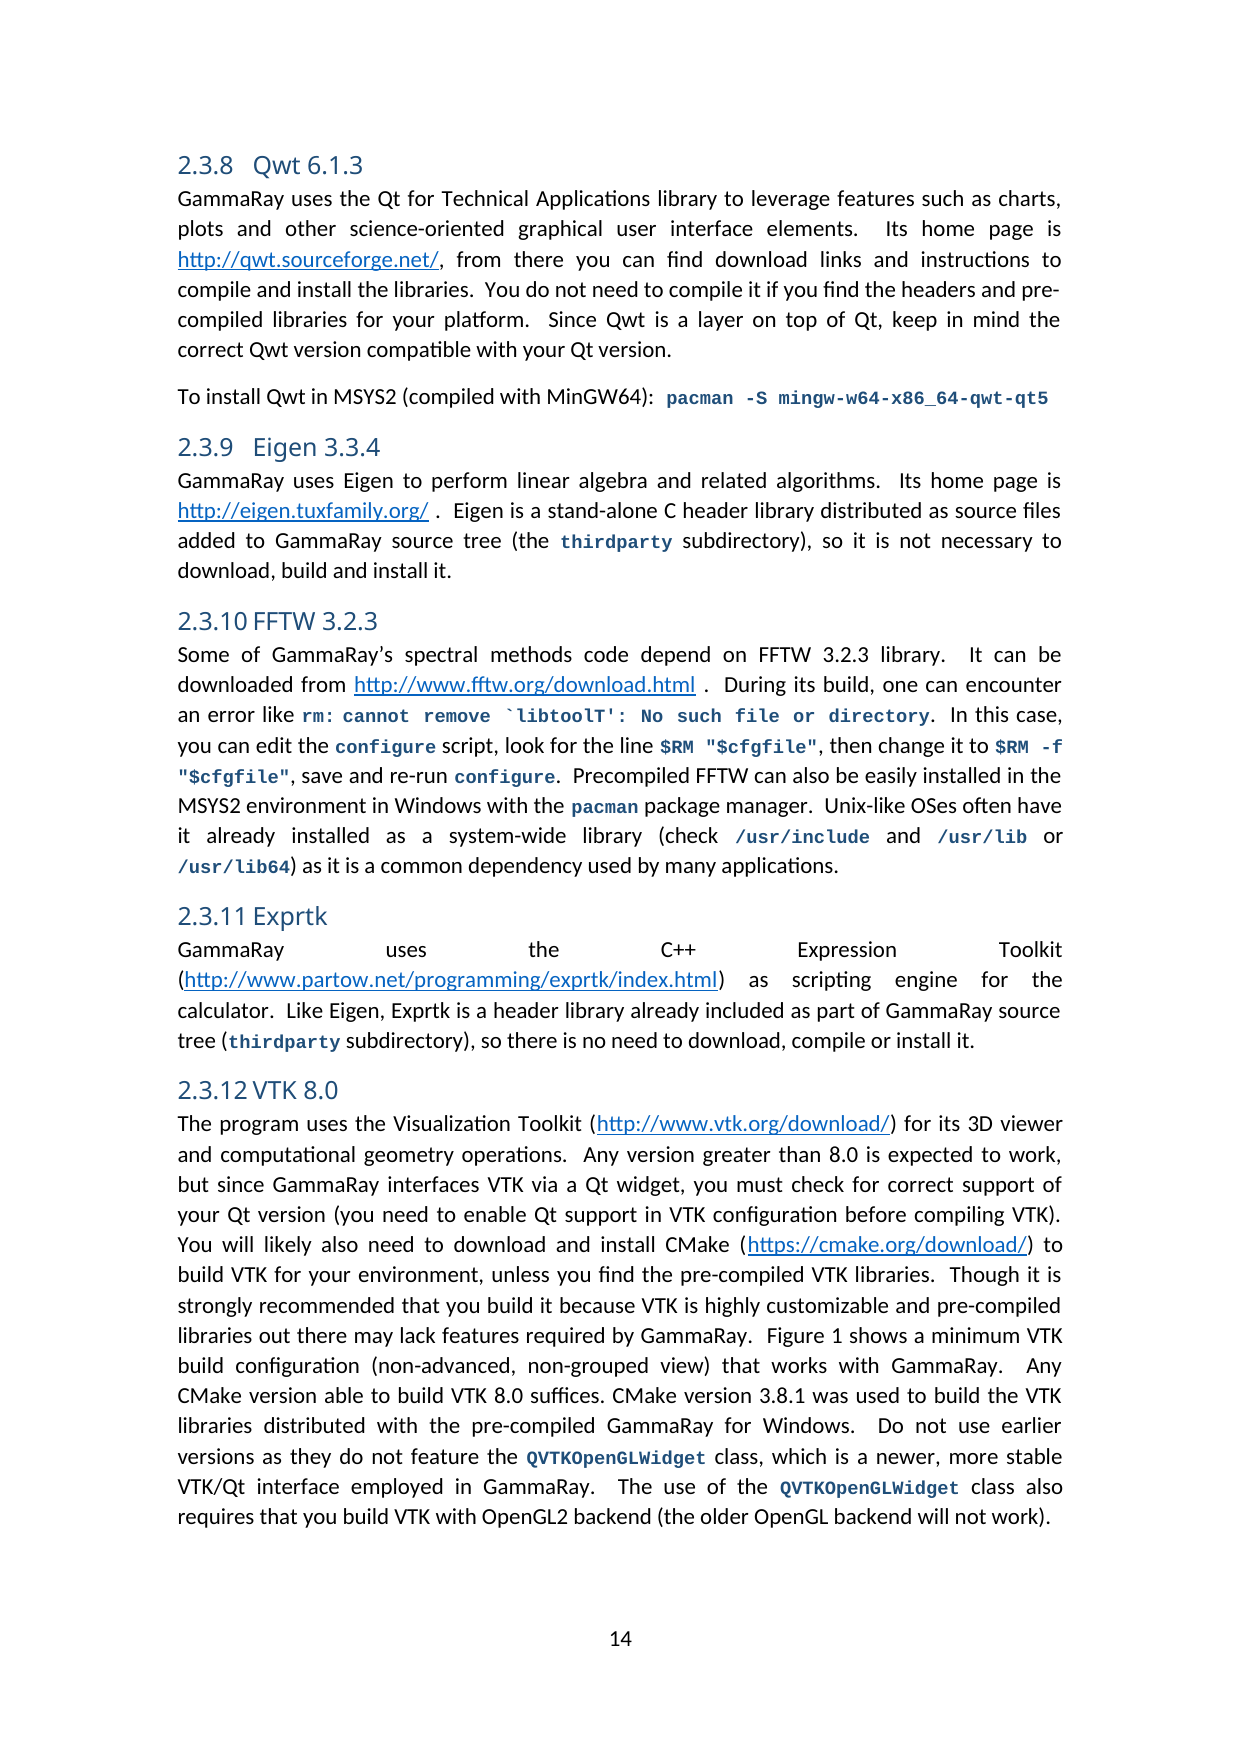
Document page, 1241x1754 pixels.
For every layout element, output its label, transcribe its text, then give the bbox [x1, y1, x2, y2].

subtitle Eigen 3.3.4 [177, 429, 1063, 463]
subtitle Exprtk [177, 898, 1063, 933]
text GammaRay uses the C++ Expression Toolkit (http://www.partow.net/programming/exprtk/index.html) as scripting engine for the calculator. Like Eigen, Exprtk is a header library already included as part of GammaRay source tree (thirdparty subdirectory), so there is no need to download, compile or install it. [177, 935, 1063, 1054]
text GammaRay uses the Qt for Technical Applications library to leverage features such as charts, plots and other science-oriented graphical user interface elements. Its home page is http://qwt.sourceforge.net/, from there you can find download links and instructions to compile and install the libraries. You do not need to compile it if you find the headers and pre-compiled libraries for your platform. Since Qwt is a layer on top of Qt, keep in mind the correct Qwt version compatible with your Qt version. [177, 184, 1063, 363]
text The program uses the Visualization Toolkit (http://www.vtk.org/download/) for its 3D viewer and computational geometry operations. Any version greater than 8.0 is expected to work, but since GammaRay interfaces VTK via a Qt widget, you must check for correct support of your Qt version (you need to enable Qt support in VTK configuration before compiling VTK). You will likely also need to download and install CMake (https://cmake.org/download/) to build VTK for your environment, unless you find the pre-compiled VTK libraries. Though it is strongly recommended that you build it because VTK is highly customizable and pre-compiled libraries out there may lack features required by GammaRay. Figure 1 shows a minimum VTK build configuration (non-advanced, non-grouped view) that works with GammaRay. Any CMake version able to build VTK 8.0 suffices. CMake version 3.8.1 was used to build the VTK libraries distributed with the pre-compiled GammaRay for Windows. Do not use earlier versions as they do not feature the QVTKOpenGLWidget class, which is a newer, more stable VTK/Qt interface employed in GammaRay. The use of the QVTKOpenGLWidget class also requires that you build VTK with OpenGL2 backend (the older OpenGL backend will not work). [177, 1109, 1063, 1530]
subtitle FFTW 3.2.3 [177, 603, 1063, 637]
text Some of GammaRay’s spectral methods code depend on FFTW 3.2.3 library. It can be downloaded from http://www.fftw.org/download.html . During its build, one can encounter an error like rm: cannot remove `libtoolT': No such file or directory. In this case, you can edit the configure script, look for the line $RM "$cfgfile", then change it to $RM -f "$cfgfile", save and re-run configure. Precompiled FFTW can also be easily installed in the MSYS2 environment in Windows with the pacman package manager. Unix-like OSes often have it already installed as a system-wide library (check /usr/include and /usr/lib or /usr/lib64) as it is a common dependency used by many applications. [177, 640, 1063, 880]
subtitle VTK 8.0 [177, 1073, 1063, 1107]
subtitle Qwt 6.1.3 [177, 148, 1063, 182]
text GammaRay uses Eigen to perform linear algebra and related algorithms. Its home page is http://eigen.tuxfamily.org/ . Eigen is a stand-alone C header library distributed as source files added to GammaRay source tree (the thirdparty subdirectory), so it is not necessary to download, build and install it. [177, 466, 1063, 584]
text To install Qwt in MSYS2 (compiled with MinGW64): pacman -S mingw-w64-x86_64-qwt-qt5 [177, 382, 1063, 410]
